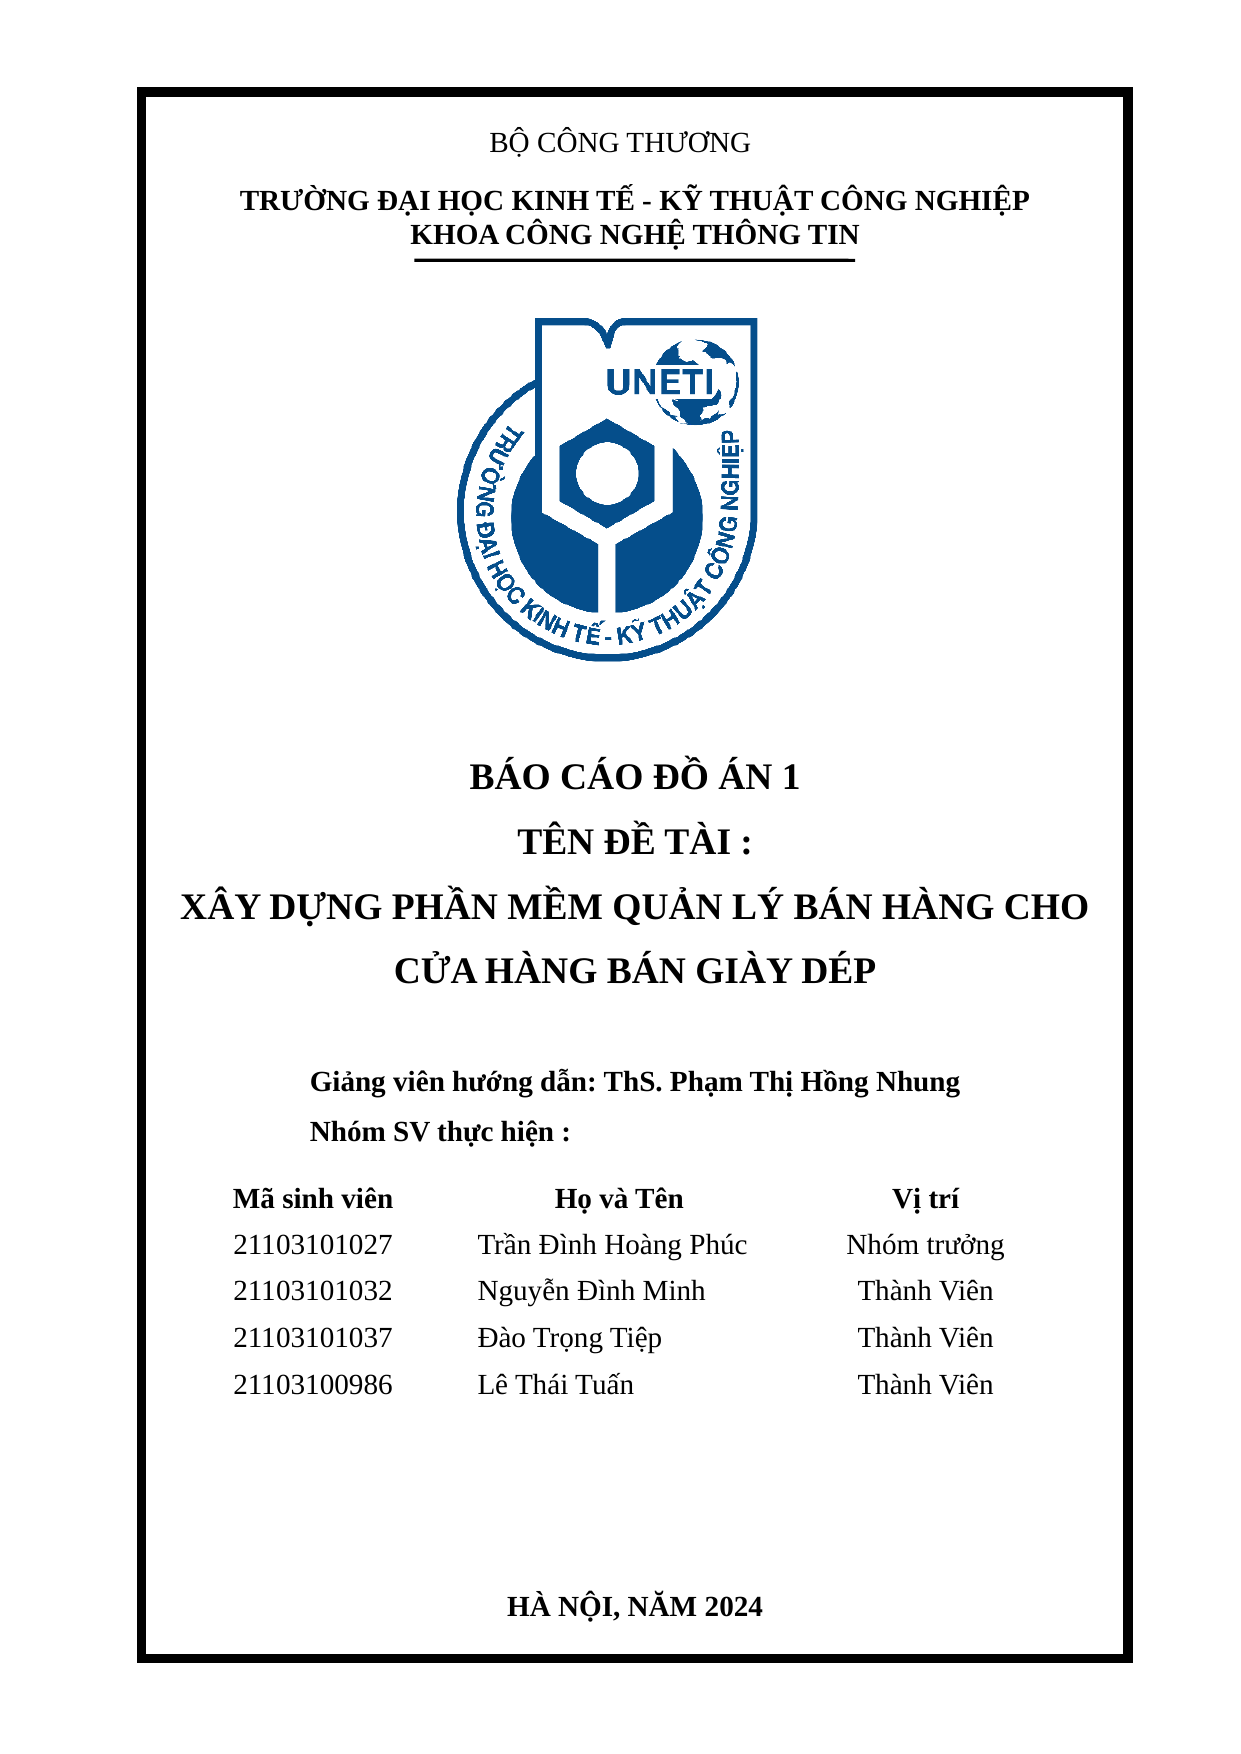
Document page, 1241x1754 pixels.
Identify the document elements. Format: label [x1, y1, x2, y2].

picture [456, 317, 758, 662]
